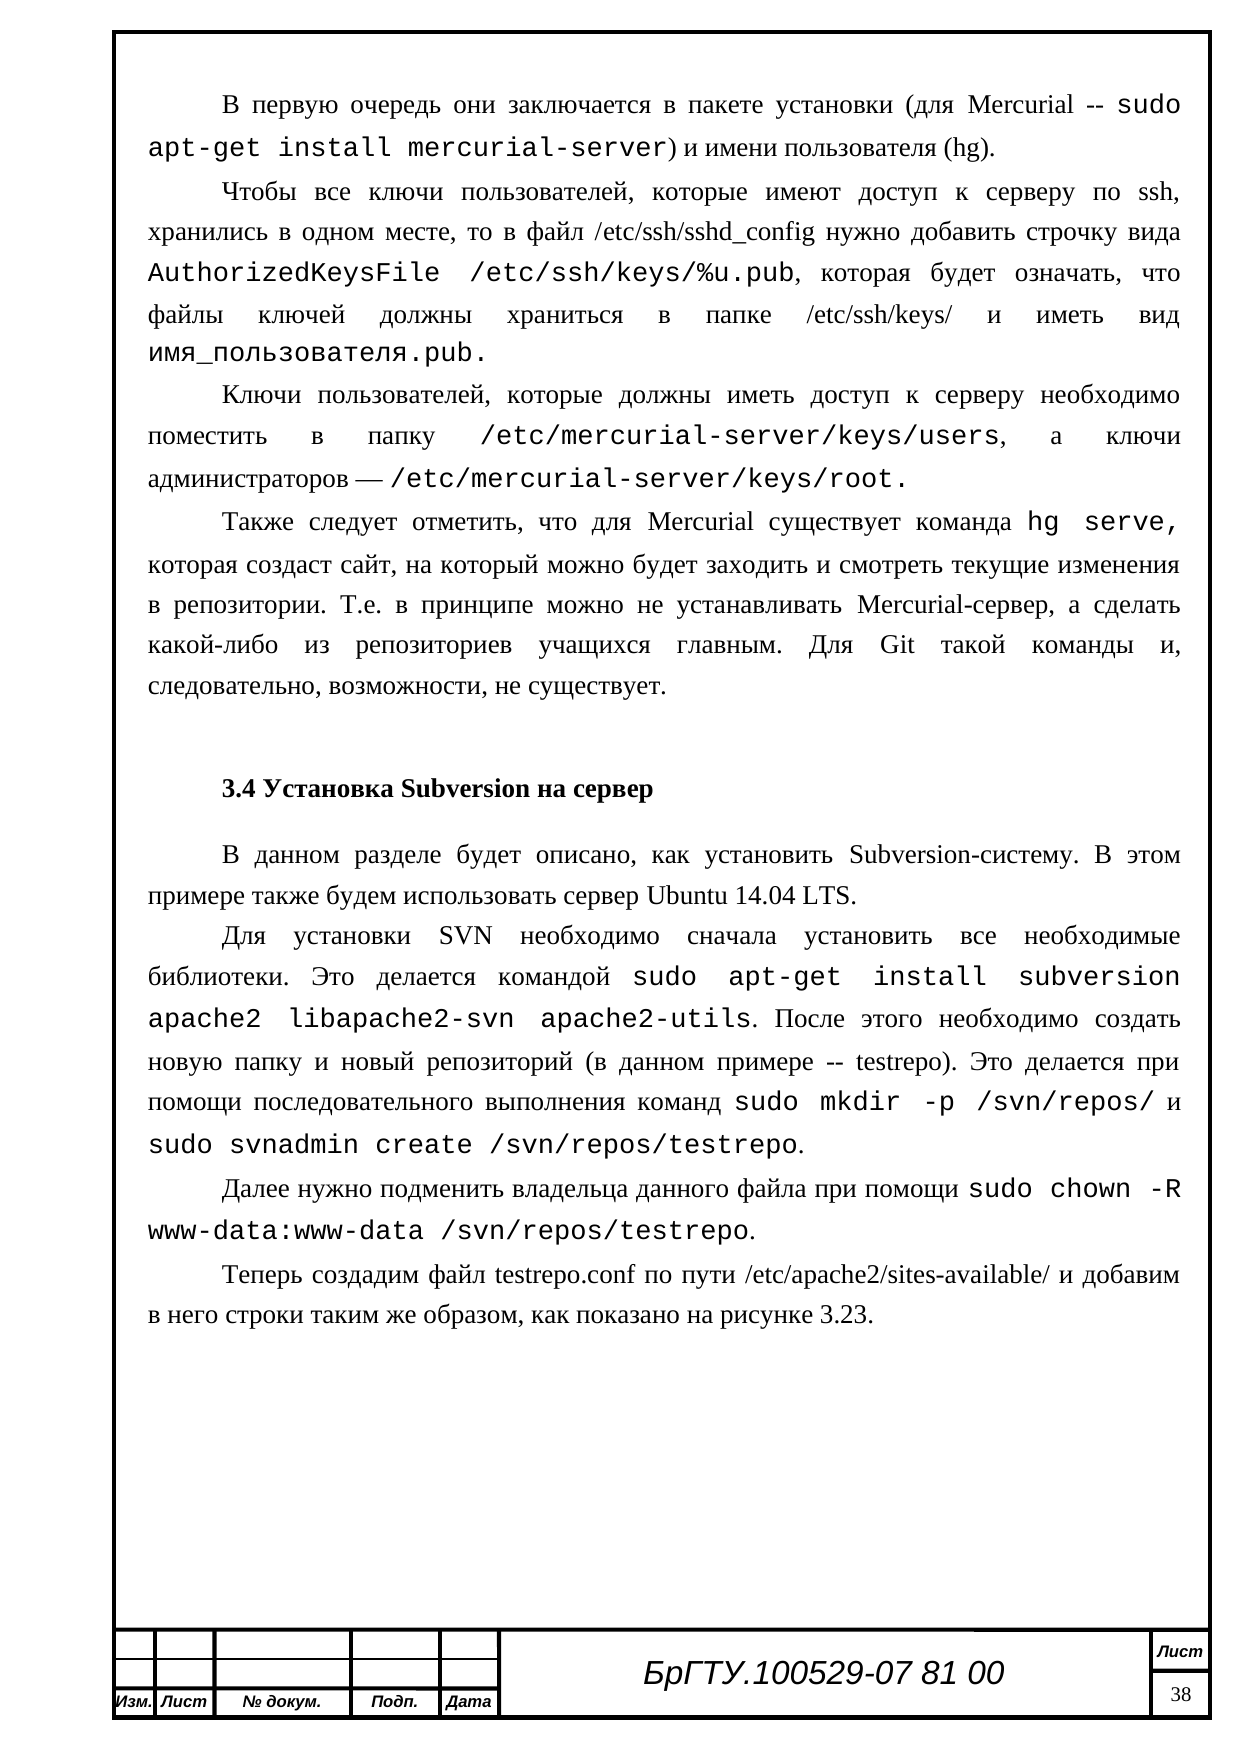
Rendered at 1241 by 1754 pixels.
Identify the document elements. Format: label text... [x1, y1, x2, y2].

text Ключи пользователей, которые должны иметь доступ к серверу необходимо поместить в папку /etc/mercurial-server/keys/users, а ключи администраторов — /etc/mercurial-server/keys/root. [148, 378, 1181, 495]
text Чтобы все ключи пользователей, которые имеют доступ к серверу по ssh, хранились в одном месте, то в файл /etc/ssh/sshd_config нужно добавить строчку вида AuthorizedKeysFile /etc/ssh/keys/%u.pub, которая будет означать, что файлы ключей должны храниться в папке /etc/ssh/keys/ и иметь вид имя_пользователя.pub. [148, 175, 1181, 369]
text Также следует отметить, что для Mercurial существует команда hg serve, которая создаст сайт, на который можно будет заходить и смотреть текущие изменения в репозитории. Т.е. в принципе можно не устанавливать Mercurial-сервер, а сделать какой-либо из репозиториев учащихся главным. Для Git такой команды и, следовательно, возможности, не существует. [148, 505, 1181, 700]
text Для установки SVN необходимо сначала установить все необходимые библиотеки. Это делается командой sudo apt-get install subversion apache2 libapache2-svn apache2-utils. После этого необходимо создать новую папку и новый репозиторий (в данном примере -- testrepo). Это делается при помощи последовательного выполнения команд sudo mkdir -p /svn/repos/ и sudo svnadmin create /svn/repos/testrepo. [148, 919, 1181, 1162]
text В данном разделе будет описано, как установить Subversion-систему. В этом примере также будем использовать сервер Ubuntu 14.04 LTS. [148, 838, 1181, 910]
text Теперь создадим файл testrepo.conf по пути /etc/apache2/sites-available/ и добавим в него строки таким же образом, как показано на рисунке 3.23. [148, 1258, 1181, 1329]
text В первую очередь они заключается в пакете установки (для Mercurial -- sudo apt-get install mercurial-server) и имени пользователя (hg). [148, 89, 1181, 165]
text 3.4 Установка Subversion на сервер [148, 772, 1181, 803]
text Далее нужно подменить владельца данного файла при помощи sudo chown -R www-data:www-data /svn/repos/testrepo. [148, 1172, 1181, 1248]
